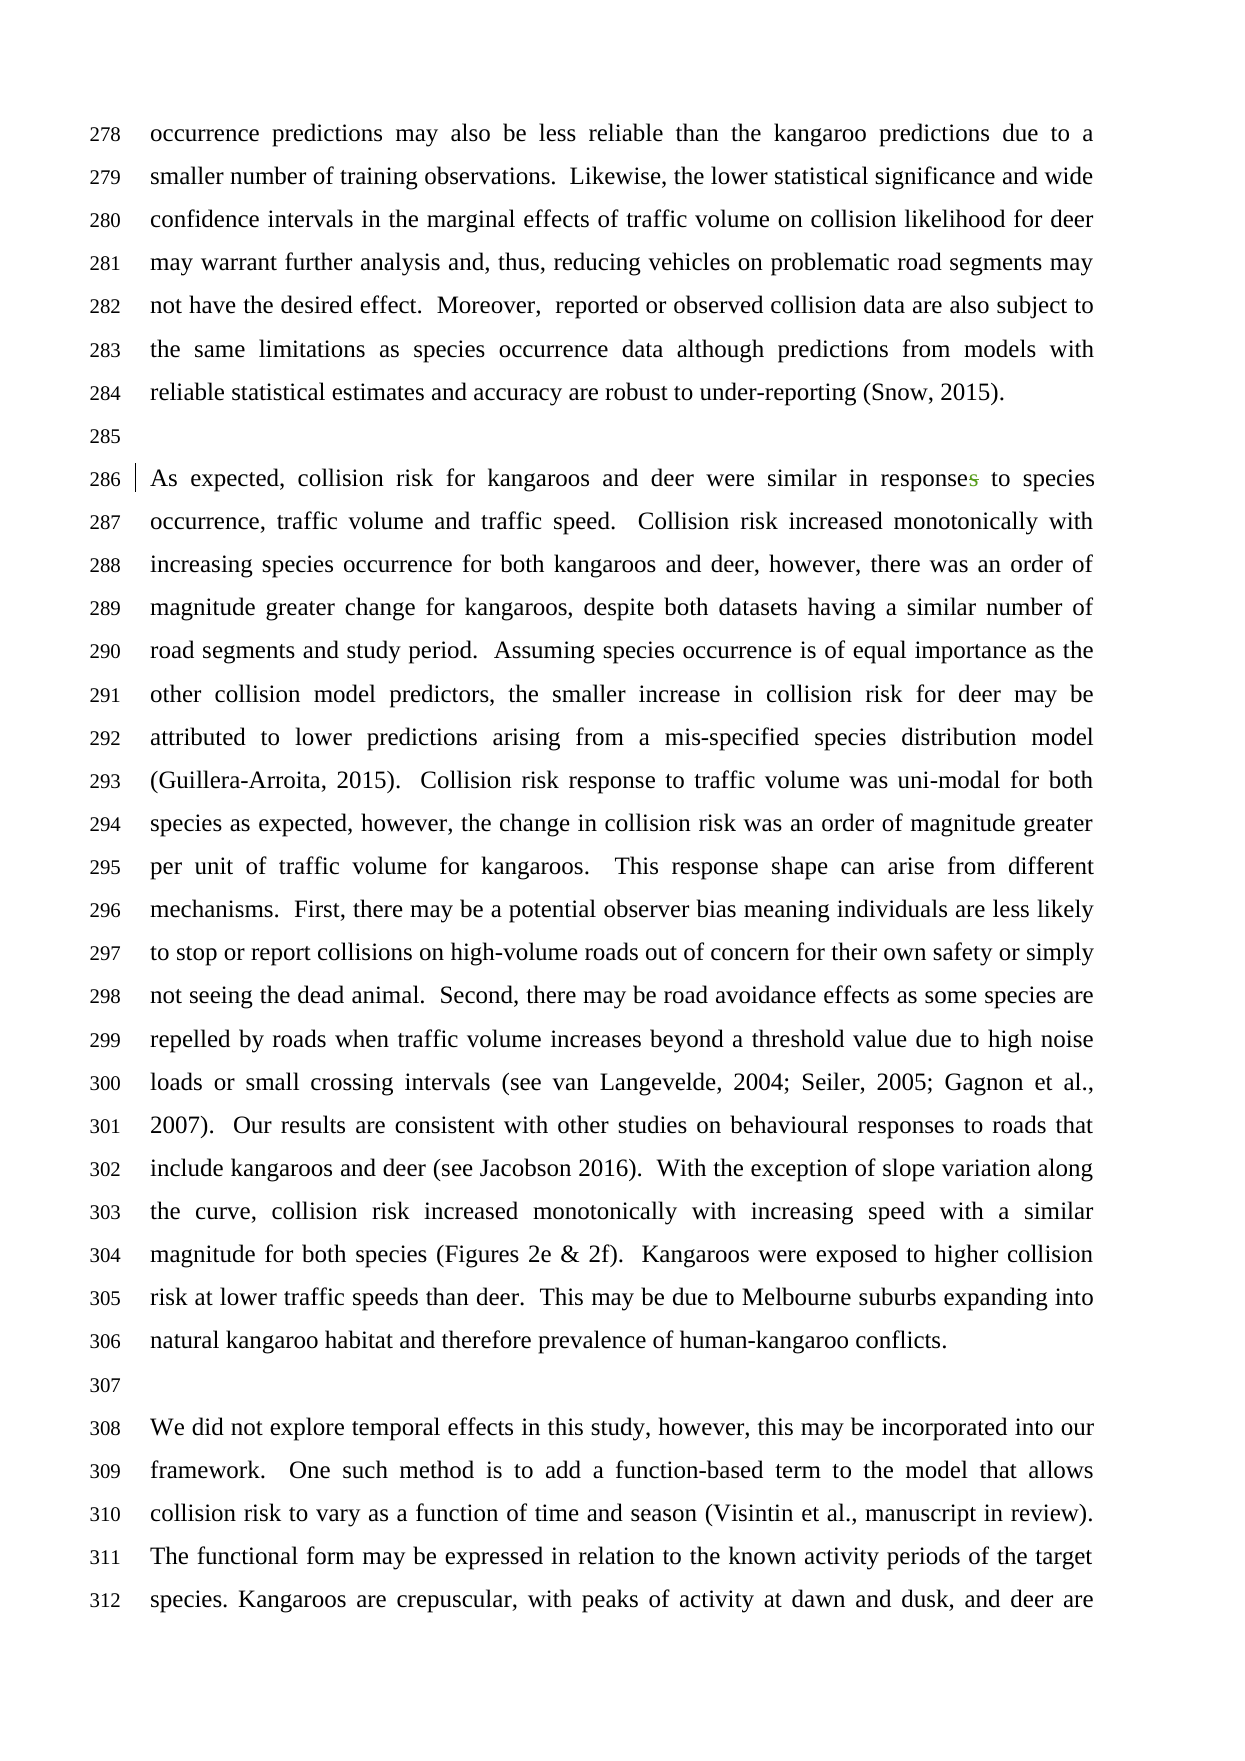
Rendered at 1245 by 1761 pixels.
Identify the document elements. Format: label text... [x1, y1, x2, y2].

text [150, 1412, 1095, 1613]
text As expected, collision risk for kangaroos and deer were similar in response to species occurrence, traffic volume and traffic speed. Collision risk increased monotonically with increasing species occurrence for both kangaroos and deer, however, there was an order of magnitude greater change for kangaroos, despite both datasets having a similar number of road segments and study period. Assuming species occurrence is of equal importance as the other collision model predictors, the smaller increase in collision risk for deer may be attributed to lower predictions arising from a mis-specified species distribution model (Guillera-Arroita, 2015). Collision risk response to traffic volume was uni-modal for both species as expected, however, the change in collision risk was an order of magnitude greater per unit of traffic volume for kangaroos. This response shape can arise from different mechanisms. First, there may be a potential observer bias meaning individuals are less likely to stop or report collisions on high-volume roads out of concern for their own safety or simply not seeing the dead animal. Second, there may be road avoidance effects as some species are repelled by roads when traffic volume increases beyond a threshold value due to high noise loads or small crossing intervals (see van Langevelde, 2004; Seiler, 2005; Gagnon et al., 2007). Our results are consistent with other studies on behavioural responses to roads that include kangaroos and deer (see Jacobson 2016). With the exception of slope variation along the curve, collision risk increased monotonically with increasing speed with a similar magnitude for both species (Figures 2e & 2f). Kangaroos were exposed to higher collision risk at lower traffic speeds than deer. This may be due to Melbourne suburbs expanding into natural kangaroo habitat and therefore prevalence of human-kangaroo conflicts. [150, 463, 1095, 1354]
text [150, 118, 1095, 406]
